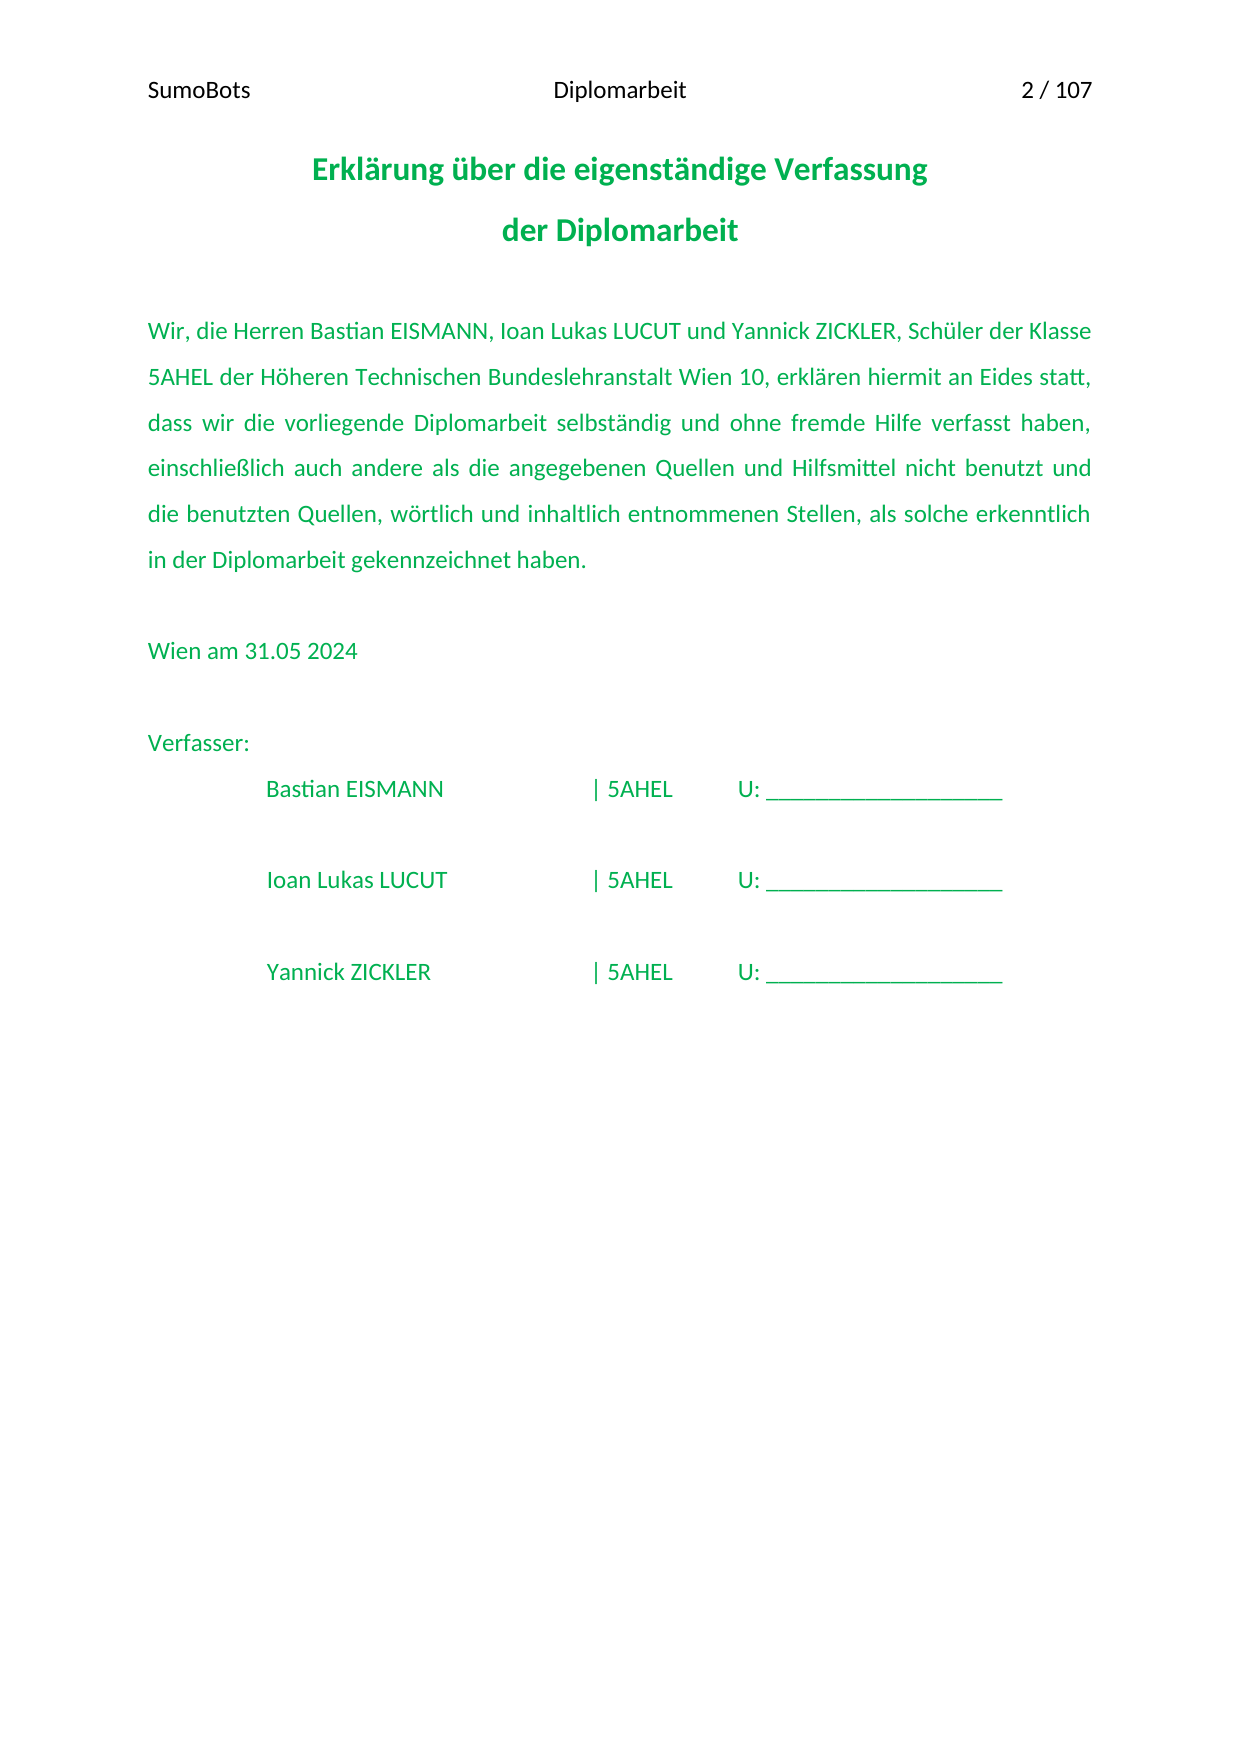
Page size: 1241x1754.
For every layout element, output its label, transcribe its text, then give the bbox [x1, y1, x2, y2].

text Verfasser: [148, 727, 1093, 757]
text Ioan Lukas LUCUT | 5AHEL U: ___________________ [148, 864, 1093, 895]
text Wien am 31.05 2024 [148, 636, 1093, 666]
text Wir, die Herren Bastian EISMANN, Ioan Lukas LUCUT und Yannick ZICKLER, Schüler der Klasse 5AHEL der Höheren Technischen Bundeslehranstalt Wien 10, erklären hiermit an Eides statt, dass wir die vorliegende Diplomarbeit selbständig und ohne fremde Hilfe verfasst haben, einschließlich auch andere als die angegebenen Quellen und Hilfsmittel nicht benutzt und die benutzten Quellen, wörtlich und inhaltlich entnommenen Stellen, als solche erkenntlich in der Diplomarbeit gekennzeichnet haben. [148, 315, 1093, 574]
text Bastian EISMANN | 5AHEL U: ___________________ [192, 773, 1093, 803]
text Erklärung über die eigenständige Verfassung [148, 148, 1093, 188]
text der Diplomarbeit [148, 209, 1093, 249]
text Yannick ZICKLER | 5AHEL U: ___________________ [148, 956, 1093, 986]
